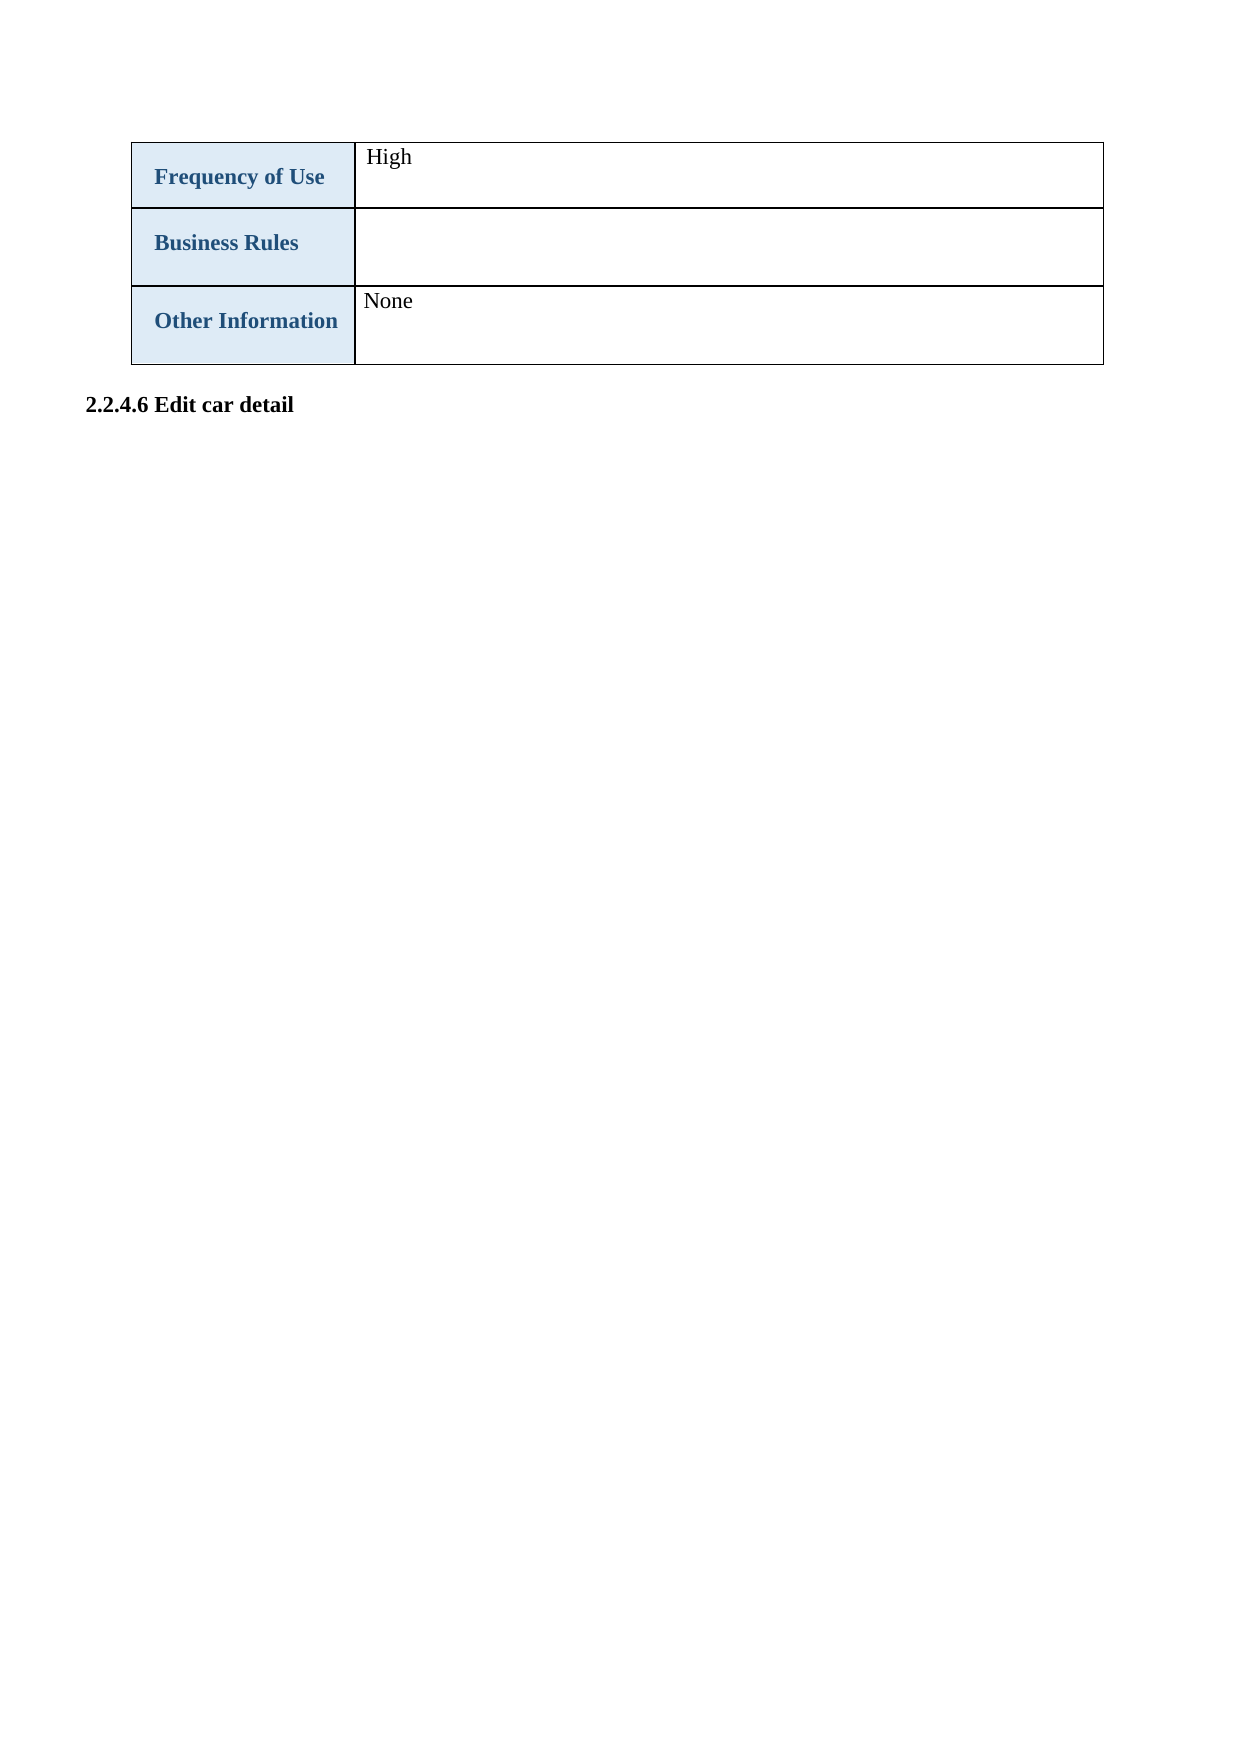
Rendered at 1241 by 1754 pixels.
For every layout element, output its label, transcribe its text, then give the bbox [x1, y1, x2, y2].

text 2.2.4.6 Edit car detail [85, 391, 1215, 418]
table_cell Frequency of Use [132, 143, 354, 207]
table_cell High [356, 143, 1103, 207]
table_cell Other Information [132, 287, 354, 363]
table_cell Business Rules [132, 209, 354, 285]
table_cell [356, 209, 1103, 285]
table_cell None [356, 287, 1103, 363]
